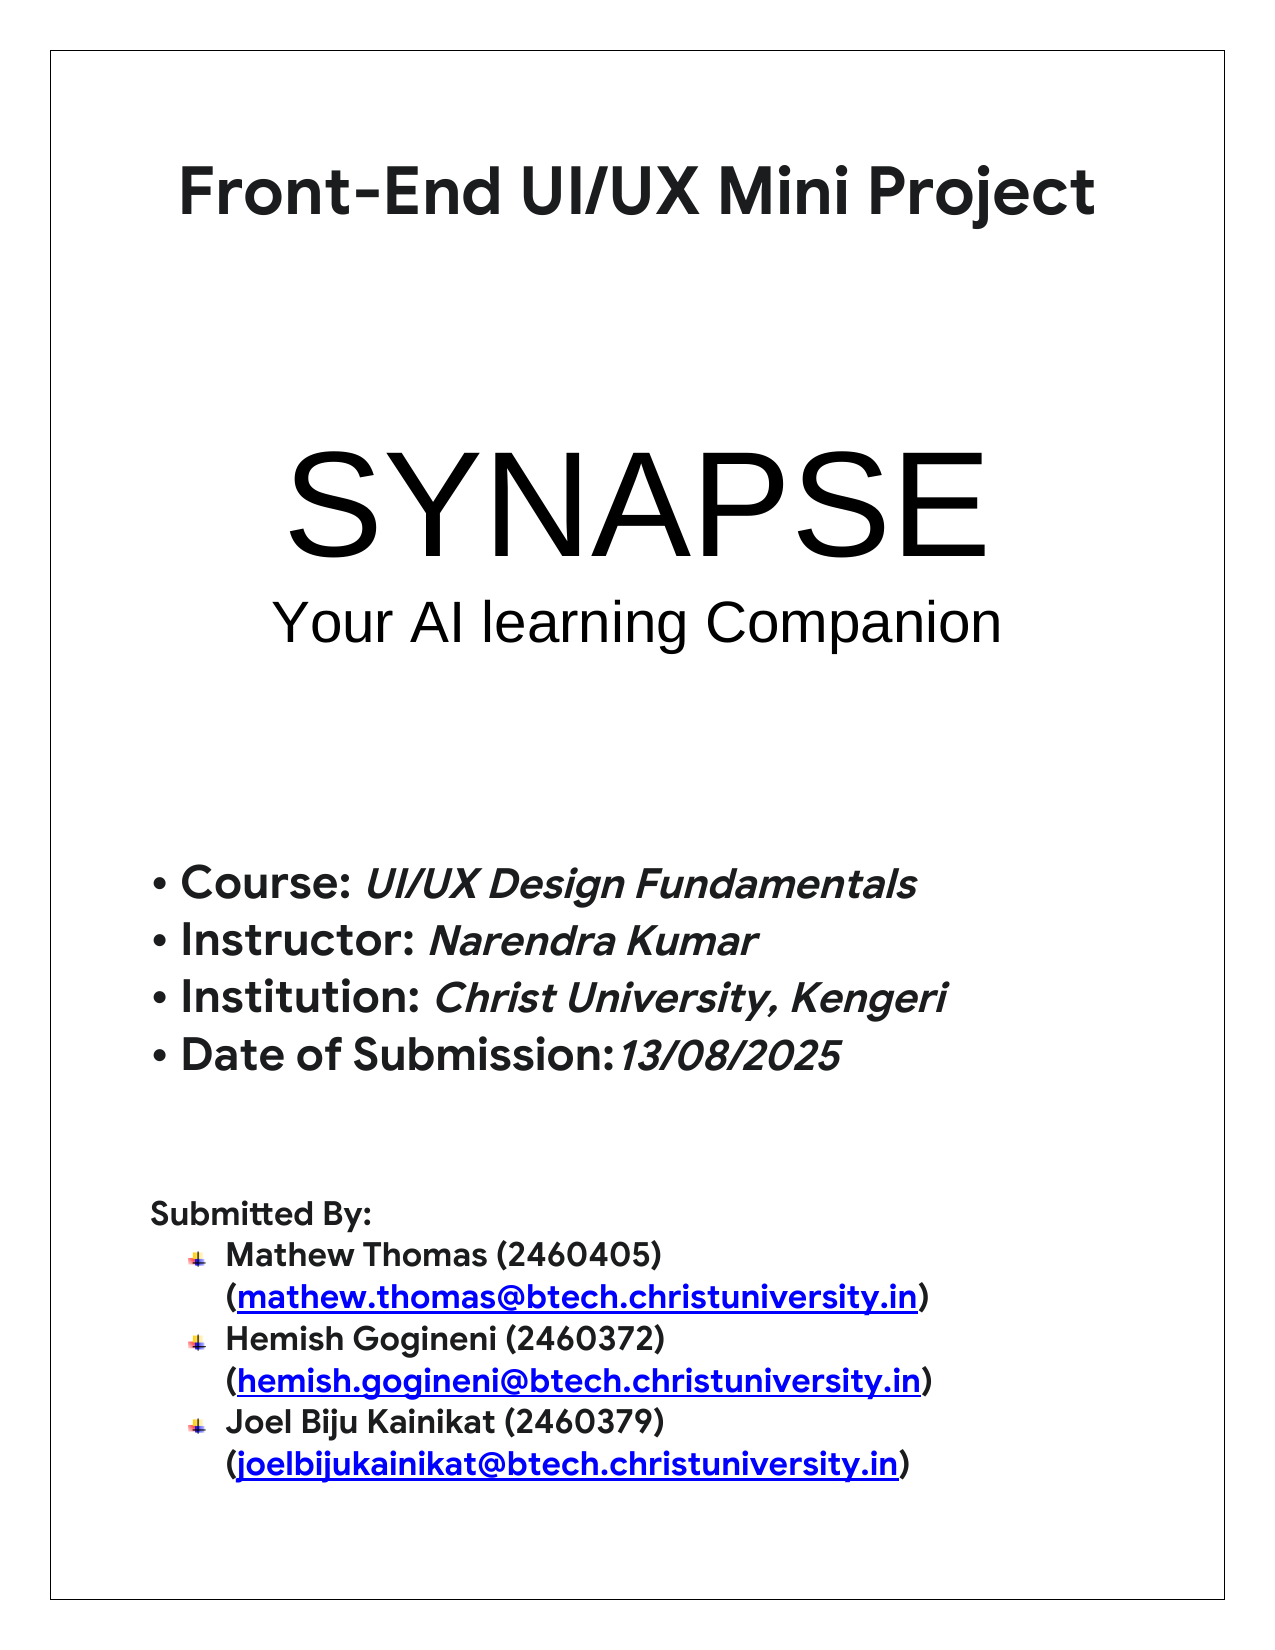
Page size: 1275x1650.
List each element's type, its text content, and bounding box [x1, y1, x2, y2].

picture [188, 1417, 206, 1434]
text Submitted By: [150, 1193, 1125, 1235]
subtitle Front-End UI/UX Mini Project [150, 150, 1125, 233]
list Hemish Gogineni (2460372) (hemish.gogineni@btech.christuniversity.in) [187, 1318, 1125, 1402]
text SYNAPSE [150, 416, 1125, 588]
text Your AI learning Companion [150, 588, 1125, 655]
picture [188, 1333, 206, 1351]
picture [188, 1250, 206, 1267]
text • Course: UI/UX Design Fundamentals • Instructor: Narendra Kumar • Institution: Christ University, Kengeri • Date of Submission:13/08/2025 [150, 854, 1125, 1083]
list Joel Biju Kainikat (2460379) (joelbijukainikat@btech.christuniversity.in) [187, 1402, 1125, 1485]
list Mathew Thomas (2460405) (mathew.thomas@btech.christuniversity.in) [187, 1235, 1125, 1318]
